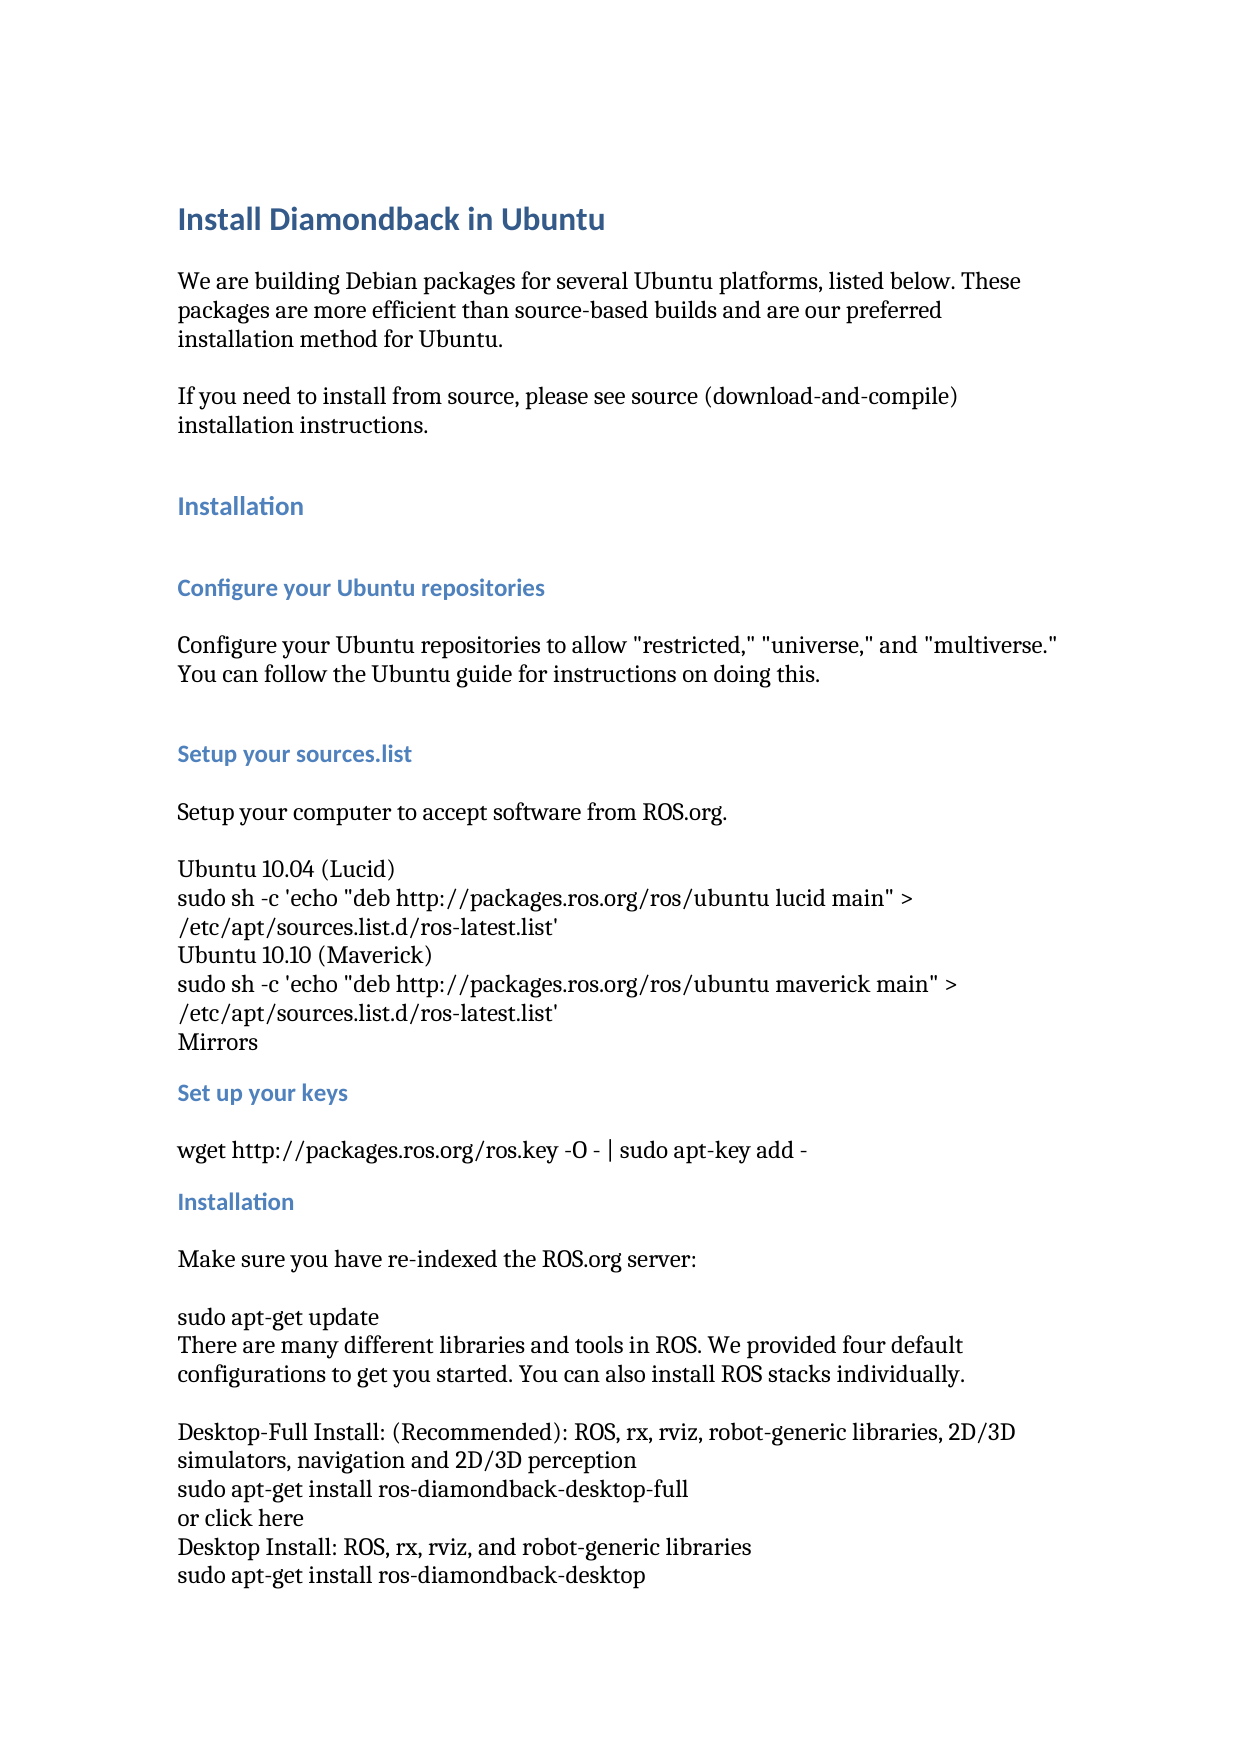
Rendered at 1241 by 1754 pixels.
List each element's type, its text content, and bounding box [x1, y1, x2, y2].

text sudo apt-get install ros-diamondback-desktop-full [177, 1475, 1063, 1504]
text Make sure you have re-indexed the ROS.org server: [177, 1245, 1063, 1274]
text sudo apt-get update [177, 1303, 1063, 1331]
text or click here [177, 1504, 1063, 1533]
subtitle Set up your keys [177, 1077, 1063, 1107]
subtitle Install Diamondback in Ubuntu [177, 198, 1063, 238]
text sudo sh -c 'echo "deb http://packages.ros.org/ros/ubuntu maverick main" > /etc/apt/sources.list.d/ros-latest.list' [177, 970, 1063, 1027]
text There are many different libraries and tools in ROS. We provided four default configurations to get you started. You can also install ROS stacks individually. [177, 1331, 1063, 1389]
text Ubuntu 10.10 (Maverick) [177, 941, 1063, 970]
text Desktop-Full Install: (Recommended): ROS, rx, rviz, robot-generic libraries, 2D/3D simulators, navigation and 2D/3D perception [177, 1418, 1063, 1475]
text Ubuntu 10.04 (Lucid) [177, 855, 1063, 884]
text If you need to install from source, please see source (download-and-compile) installation instructions. [177, 382, 1063, 439]
text Configure your Ubuntu repositories to allow "restricted," "universe," and "multiverse." You can follow the Ubuntu guide for instructions on doing this. [177, 631, 1063, 688]
subtitle Setup your sources.list [177, 738, 1063, 769]
text Desktop Install: ROS, rx, rviz, and robot-generic libraries [177, 1533, 1063, 1561]
subtitle Installation [177, 489, 1063, 522]
subtitle Installation [177, 1186, 1063, 1216]
text sudo sh -c 'echo "deb http://packages.ros.org/ros/ubuntu lucid main" > /etc/apt/sources.list.d/ros-latest.list' [177, 884, 1063, 941]
text sudo apt-get install ros-diamondback-desktop [177, 1561, 1063, 1590]
subtitle Configure your Ubuntu repositories [177, 572, 1063, 602]
text Mirrors [177, 1027, 1063, 1056]
text Setup your computer to accept software from ROS.org. [177, 797, 1063, 826]
text We are building Debian packages for several Ubuntu platforms, listed below. These packages are more efficient than source-based builds and are our preferred installation method for Ubuntu. [177, 267, 1063, 353]
text wget http://packages.ros.org/ros.key -O - | sudo apt-key add - [177, 1136, 1063, 1165]
